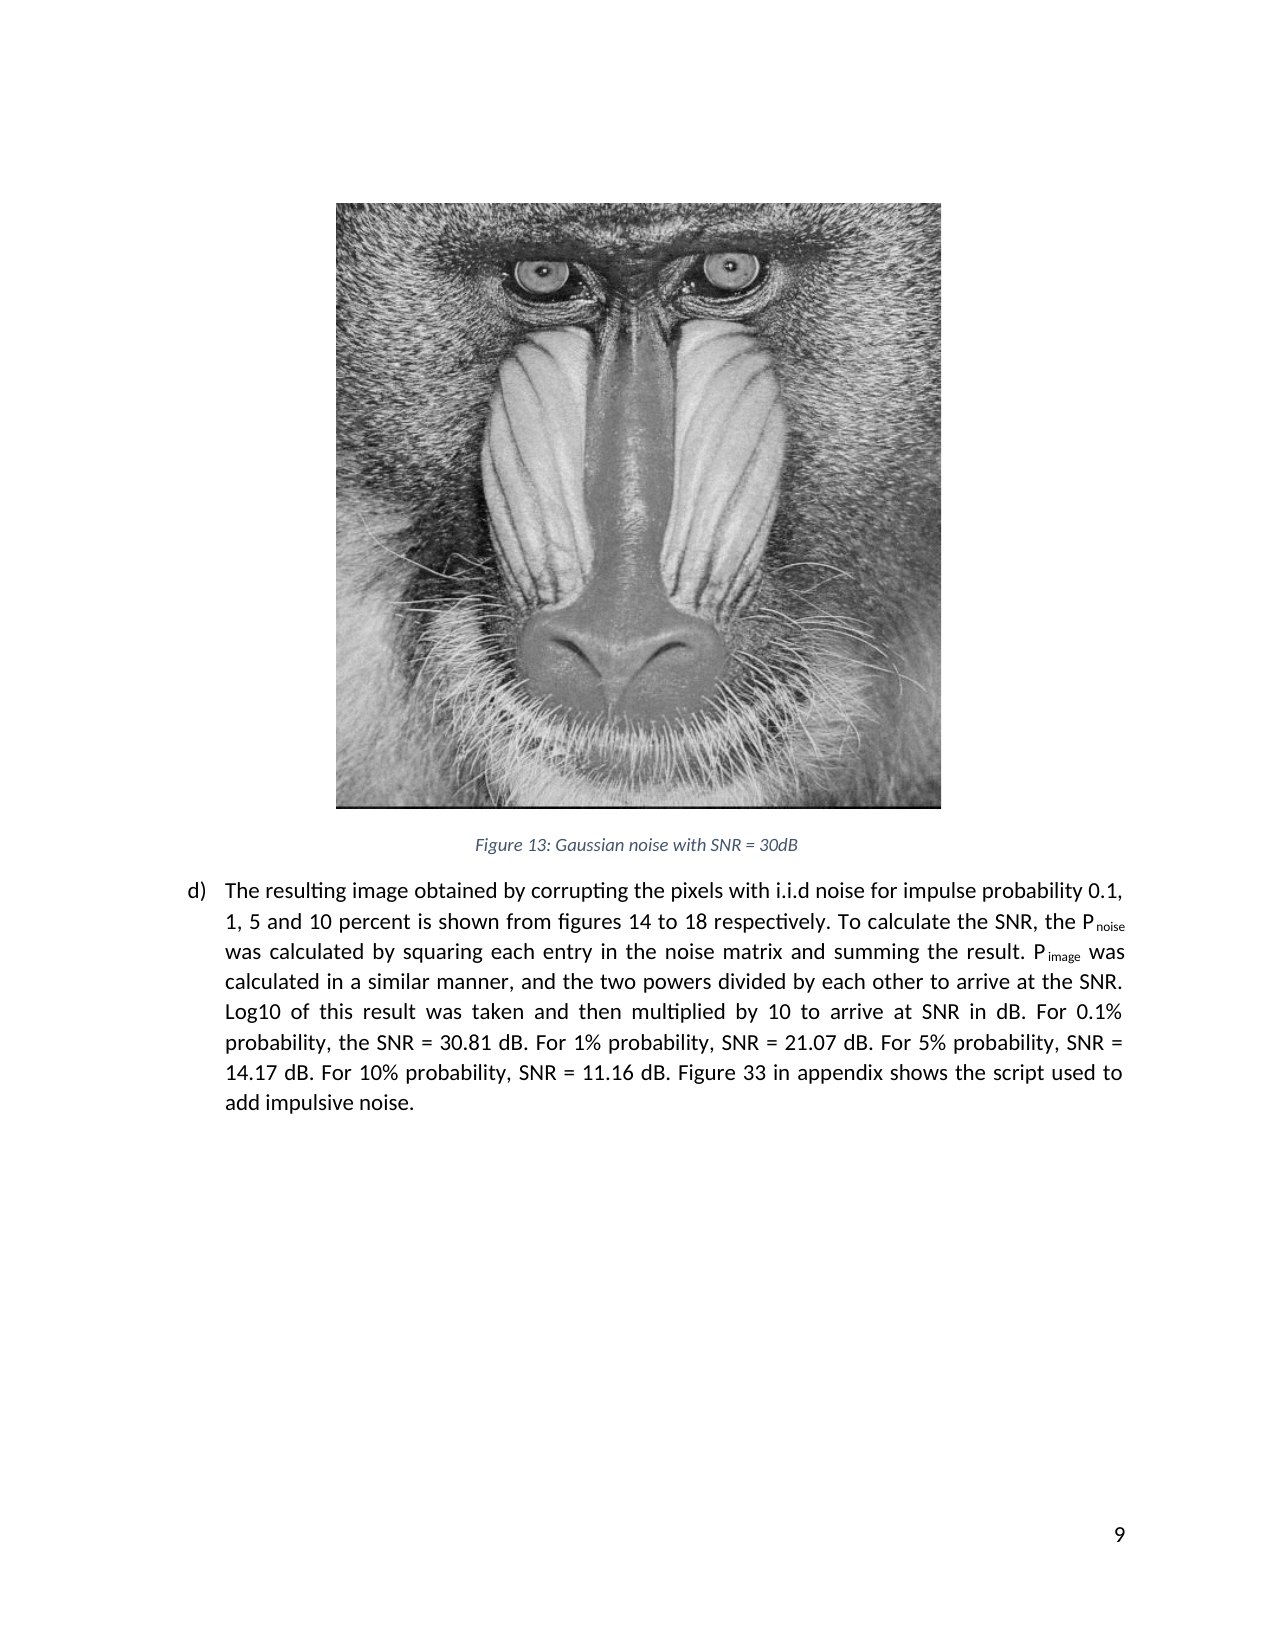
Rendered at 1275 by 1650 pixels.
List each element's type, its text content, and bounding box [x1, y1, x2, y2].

list The resulting image obtained by corrupting the pixels with i.i.d noise for impulse probability 0.1, 1, 5 and 10 percent is shown from figures 14 to 18 respectively. To calculate the SNR, the Pnoise was calculated by squaring each entry in the noise matrix and summing the result. Pimage was calculated in a similar manner, and the two powers divided by each other to arrive at the SNR. Log10 of this result was taken and then multiplied by 10 to arrive at SNR in dB. For 0.1% probability, the SNR = 30.81 dB. For 1% probability, SNR = 21.07 dB. For 5% probability, SNR = 14.17 dB. For 10% probability, SNR = 11.16 dB. Figure 33 in appendix shows the script used to add impulsive noise. [187, 877, 1125, 1116]
text Figure 13: Gaussian noise with SNR = 30dB [150, 833, 1125, 856]
